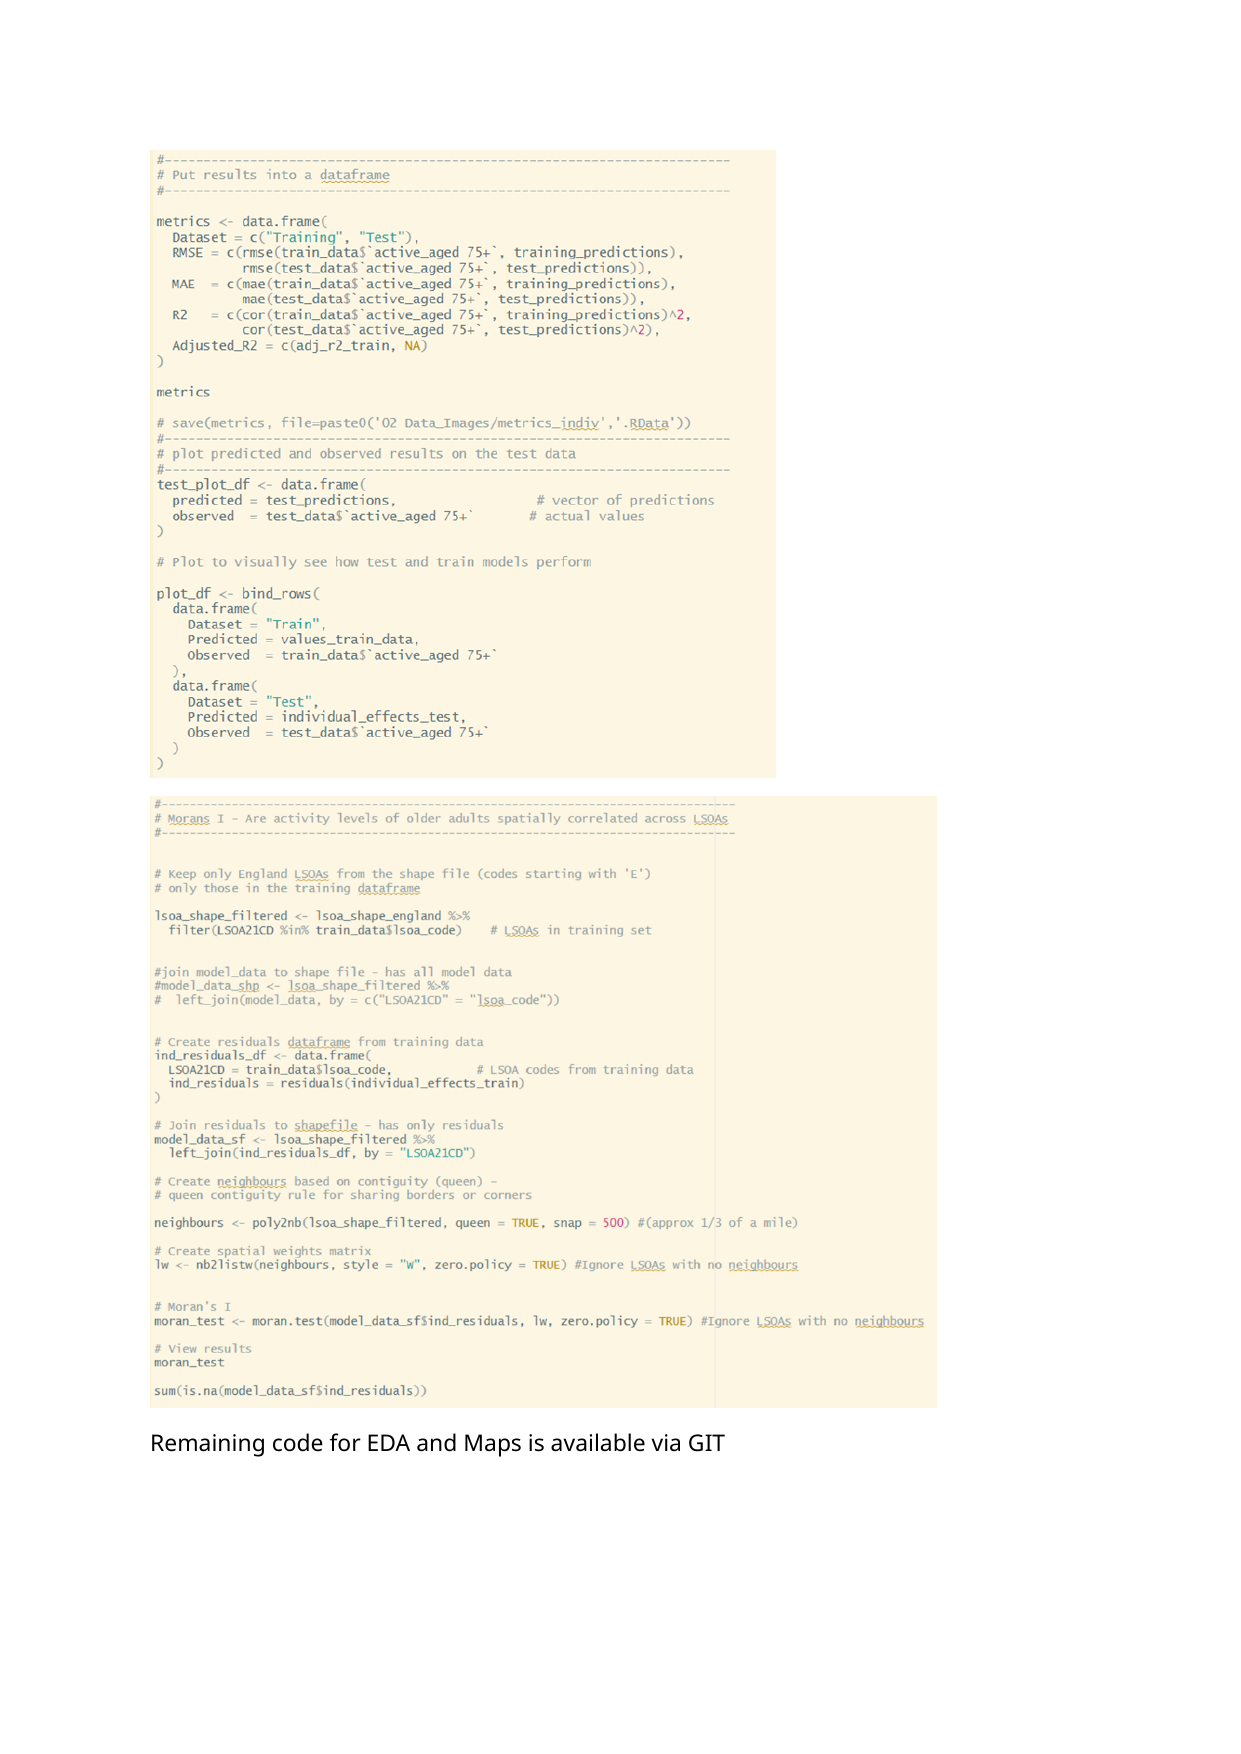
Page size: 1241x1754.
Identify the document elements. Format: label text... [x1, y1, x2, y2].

text Remaining code for EDA and Maps is available via GIT [150, 1427, 1090, 1458]
picture [150, 796, 938, 1408]
picture [150, 150, 777, 778]
